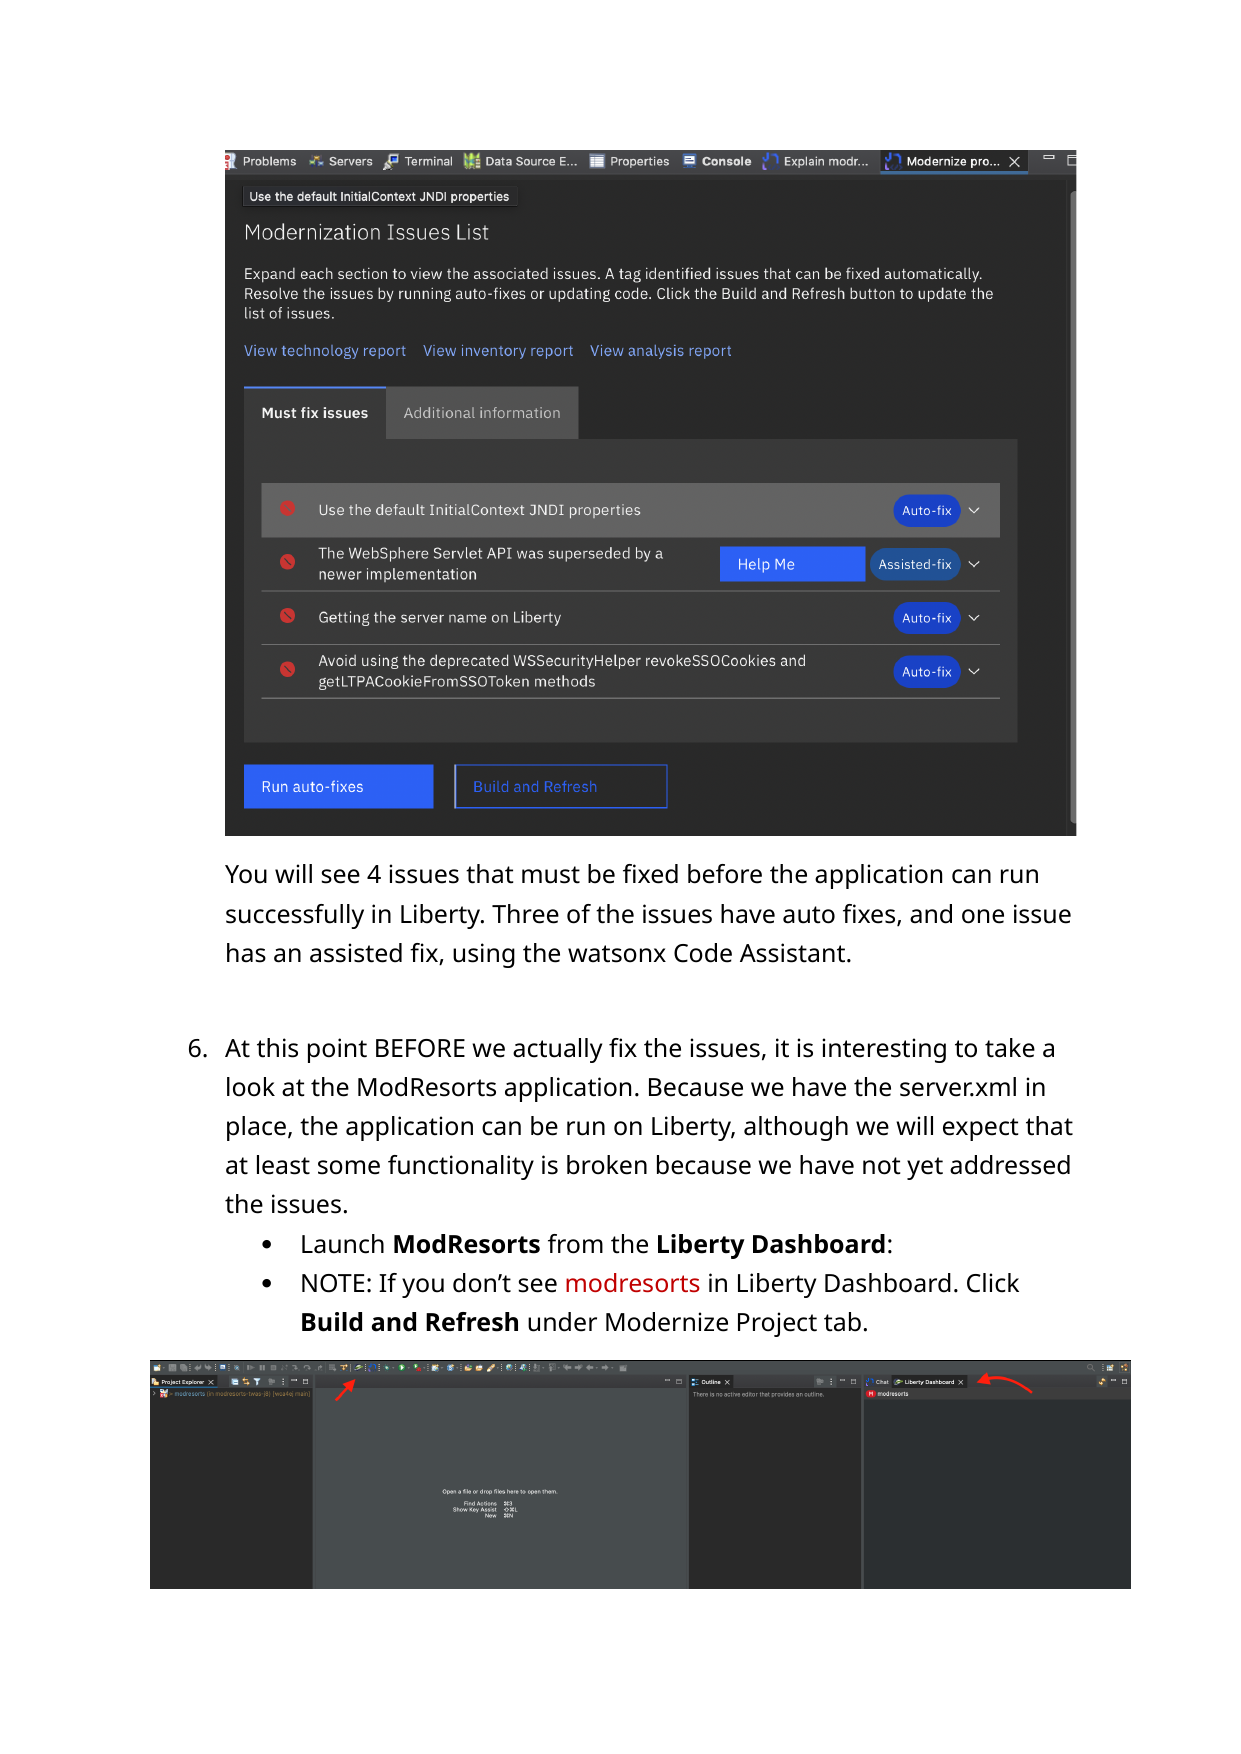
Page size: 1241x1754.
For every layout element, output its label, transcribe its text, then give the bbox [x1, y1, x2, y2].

list Launch ModResorts from the Liberty Dashboard: [262, 1226, 1090, 1260]
picture [150, 1360, 1131, 1589]
list At this point BEFORE we actually fix the issues, it is interesting to take a look at the ModResorts application. Because we have the server.xml in place, the application can be run on Liberty, although we will expect that at least some functionality is broken because we have not yet addressed the issues. [187, 1031, 1090, 1221]
picture [225, 150, 1077, 836]
list NOTE: If you don’t see modresorts in Liberty Dashboard. Click Build and Refresh under Modernize Project tab. [262, 1266, 1090, 1339]
text You will see 4 issues that must be fixed before the application can run successfully in Liberty. Three of the issues have auto fixes, and one issue has an assisted fix, using the watsonx Code Assistant. [225, 857, 1090, 1009]
